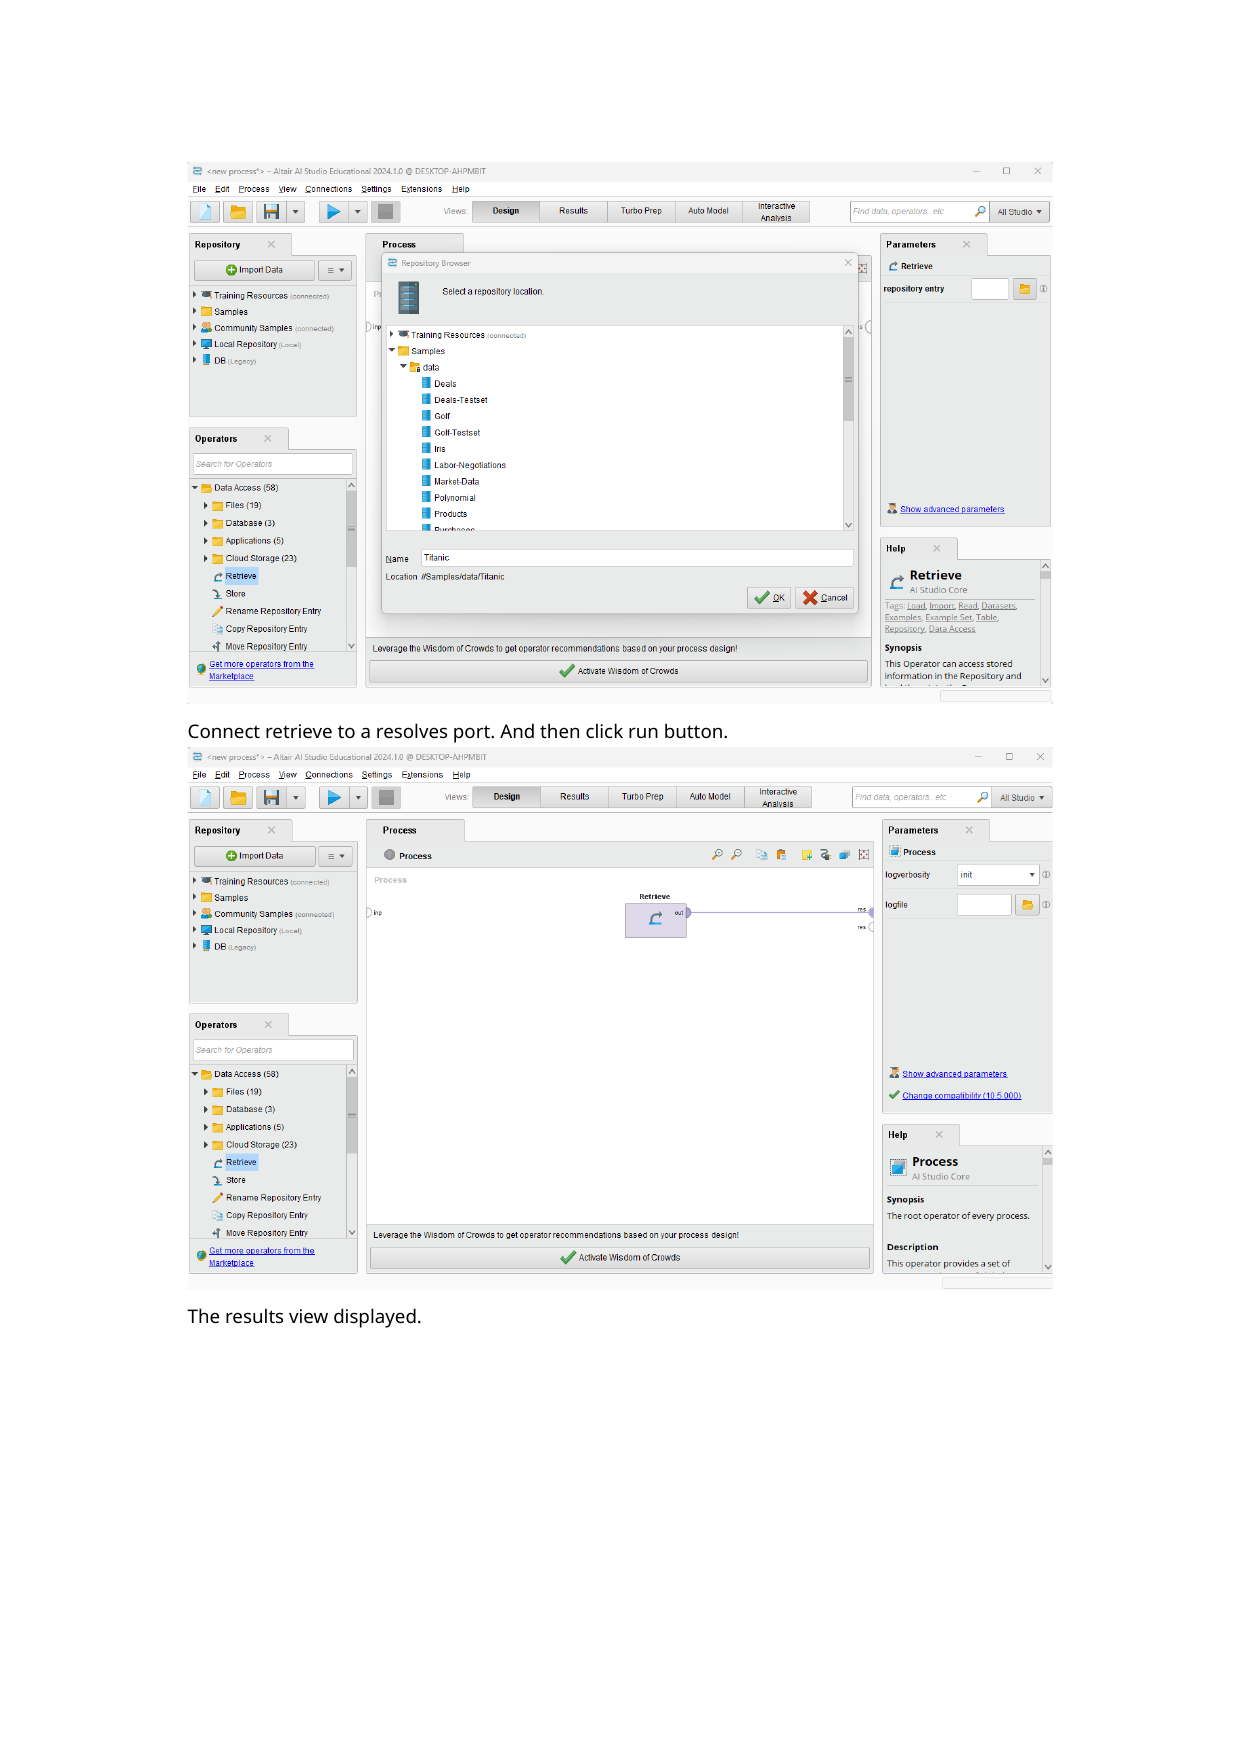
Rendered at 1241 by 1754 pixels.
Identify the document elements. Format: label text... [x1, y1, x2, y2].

picture [187, 747, 1053, 1290]
picture [187, 162, 1053, 704]
text Connect retrieve to a resolves port. And then click run button. [187, 714, 1053, 747]
text The results view displayed. [187, 1299, 1053, 1332]
